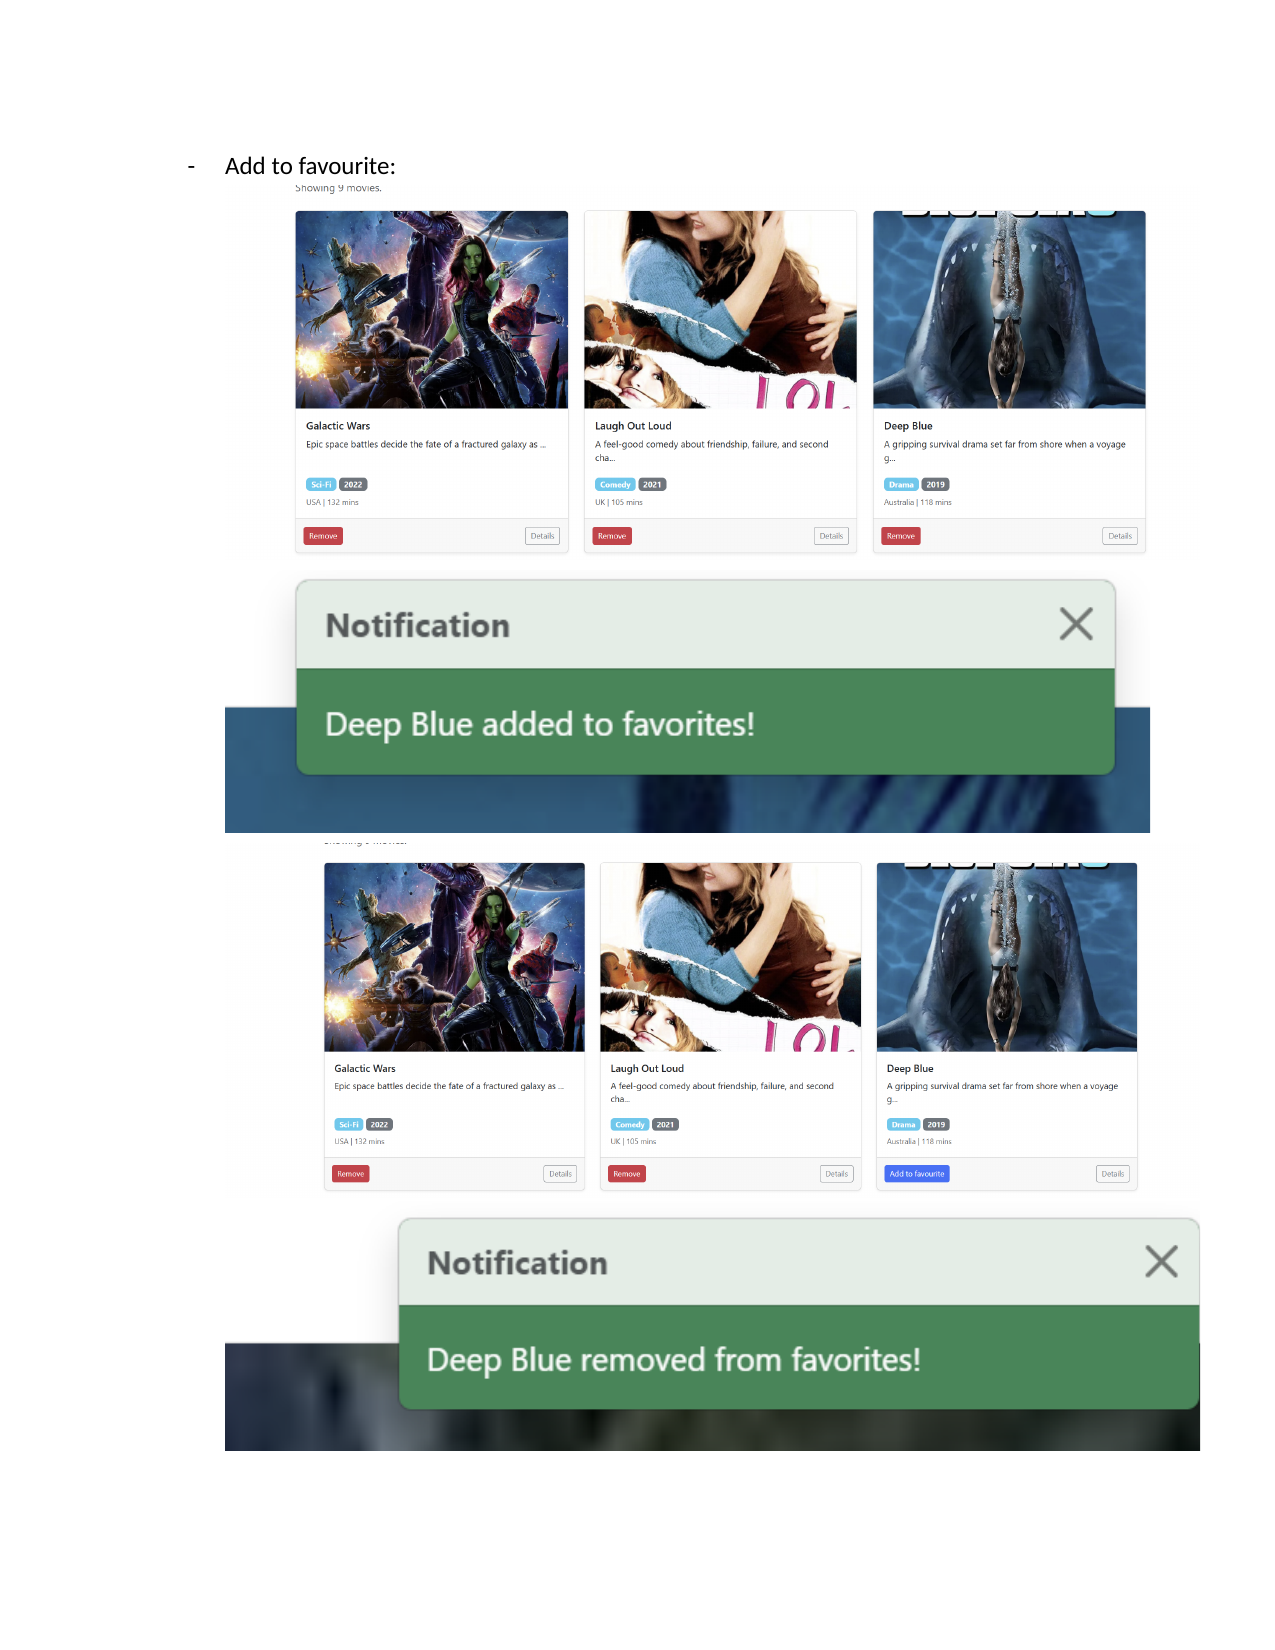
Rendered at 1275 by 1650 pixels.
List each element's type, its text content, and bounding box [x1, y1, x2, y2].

picture [225, 843, 1200, 1198]
picture [225, 185, 1200, 560]
picture [225, 570, 1151, 833]
picture [225, 1201, 1200, 1451]
